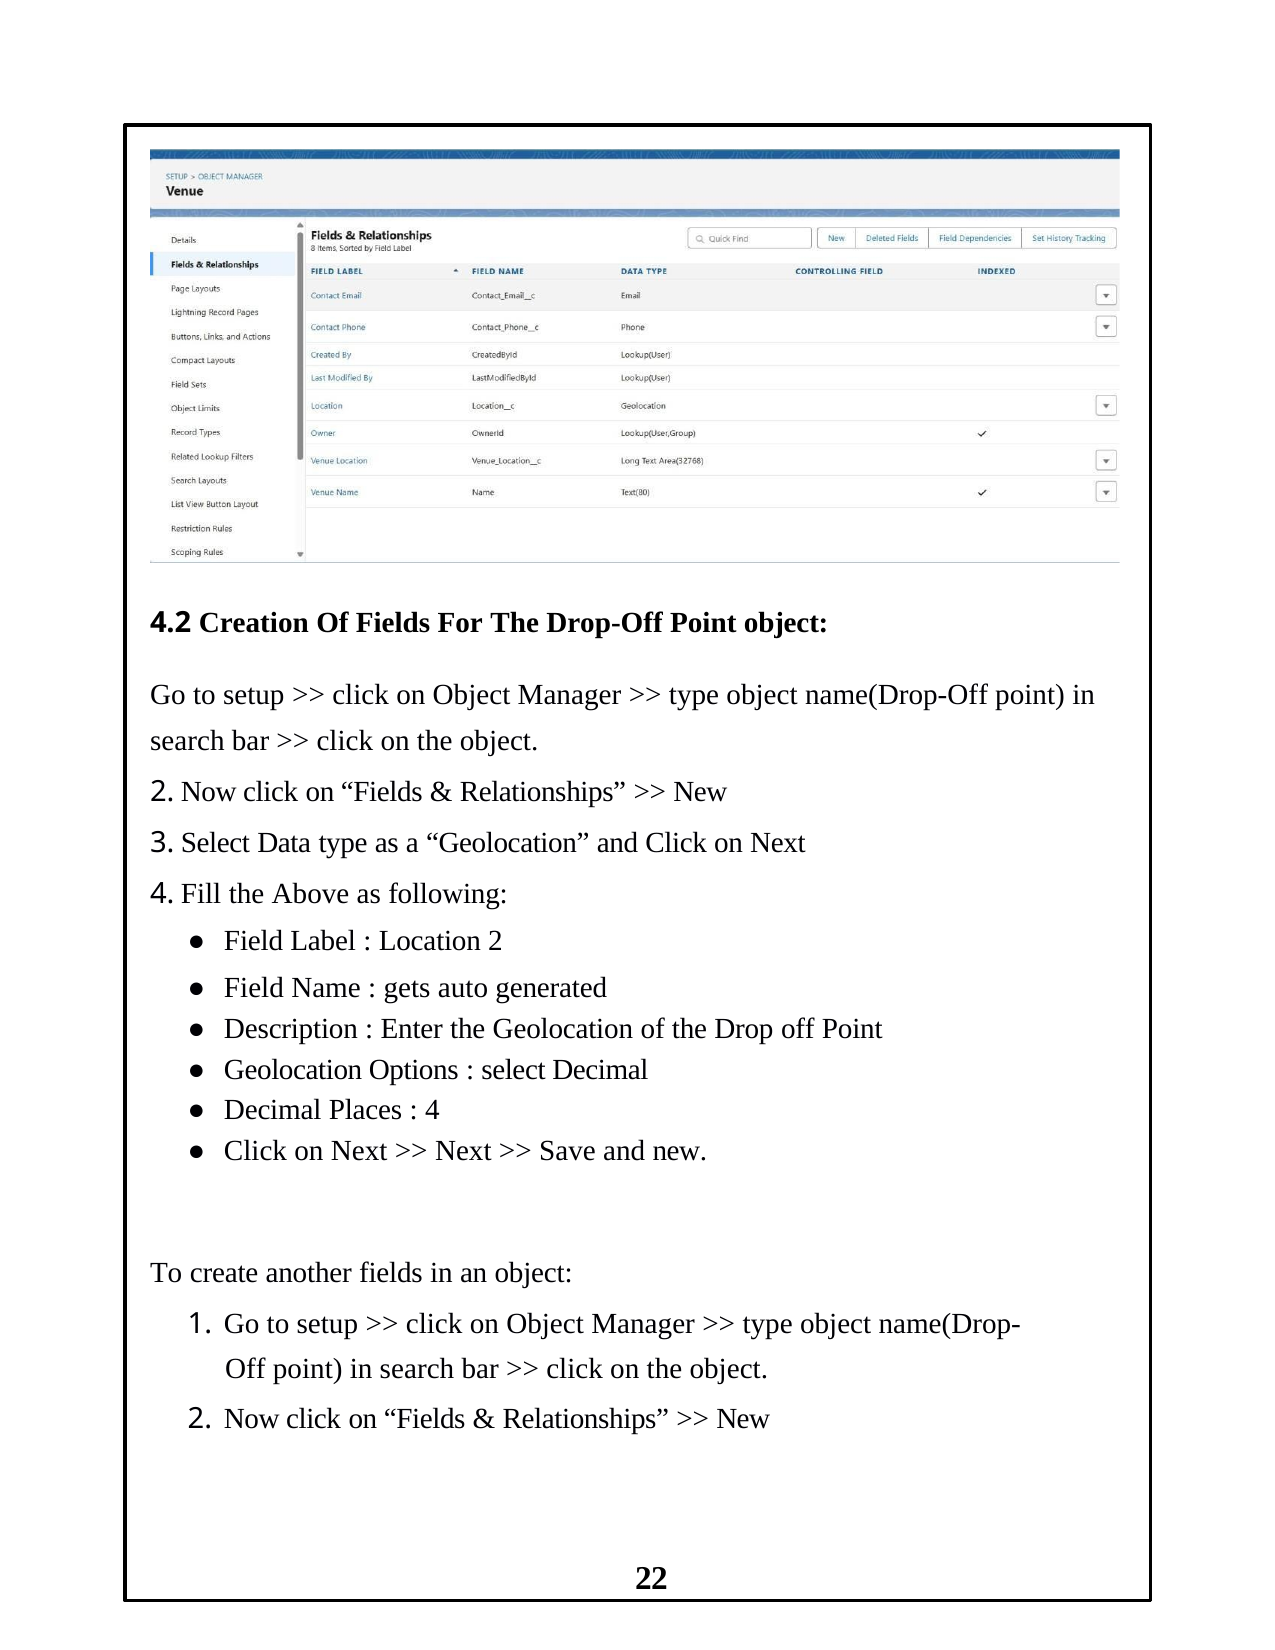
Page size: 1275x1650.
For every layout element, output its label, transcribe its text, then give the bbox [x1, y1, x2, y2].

picture [150, 149, 1120, 563]
text To create another fields in an object: [150, 1255, 1162, 1289]
list Decimal Places : 4 [187, 1092, 1162, 1126]
list Geolocation Options : select Decimal [187, 1052, 1162, 1085]
list Fill the Above as following: [150, 872, 1162, 912]
list Now click on “Fields & Relationships” >> New [150, 770, 1162, 809]
list Now click on “Fields & Relationships” >> New [187, 1398, 1162, 1437]
text Go to setup >> click on Object Manager >> type object name(Drop-Off point) in search bar >> click on the object. [150, 677, 1119, 757]
list Field Name : gets auto generated [187, 970, 1162, 1004]
subtitle 22 [150, 1558, 1153, 1597]
list Select Data type as a “Geolocation” and Click on Next [150, 821, 1162, 861]
list Click on Next >> Next >> Save and new. [187, 1133, 1162, 1167]
subtitle Creation Of Fields For The Drop-Off Point object: [150, 601, 1162, 641]
list Go to setup >> click on Object Manager >> type object name(Drop-Off point) in search bar >> click on the object. [187, 1303, 1042, 1385]
list Description : Enter the Geolocation of the Drop off Point [187, 1011, 1162, 1044]
list Field Label : Location 2 [187, 923, 1162, 957]
